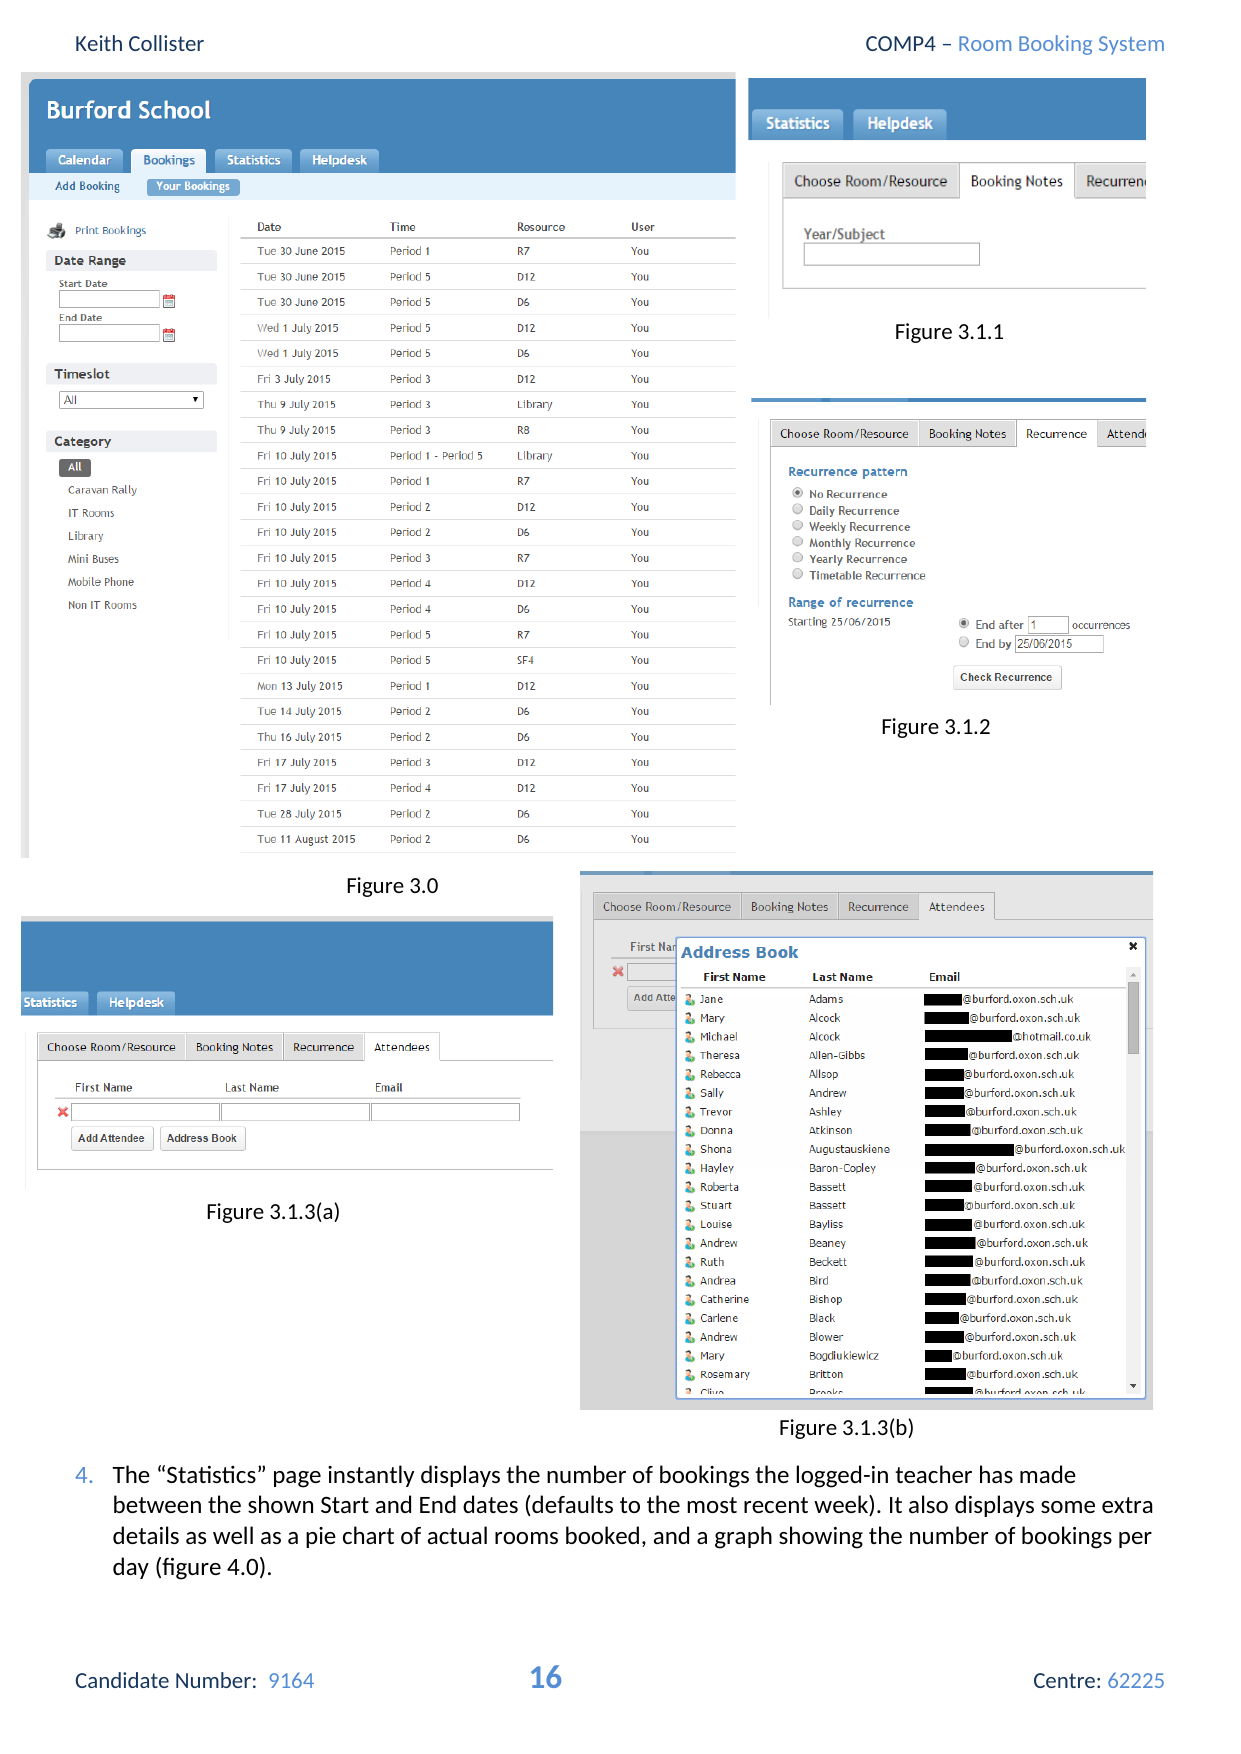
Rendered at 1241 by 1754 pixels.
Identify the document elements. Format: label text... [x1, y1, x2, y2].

picture [20, 72, 736, 858]
picture [21, 916, 554, 1189]
picture [751, 398, 1147, 705]
picture [580, 871, 1154, 1410]
picture [748, 78, 1146, 319]
